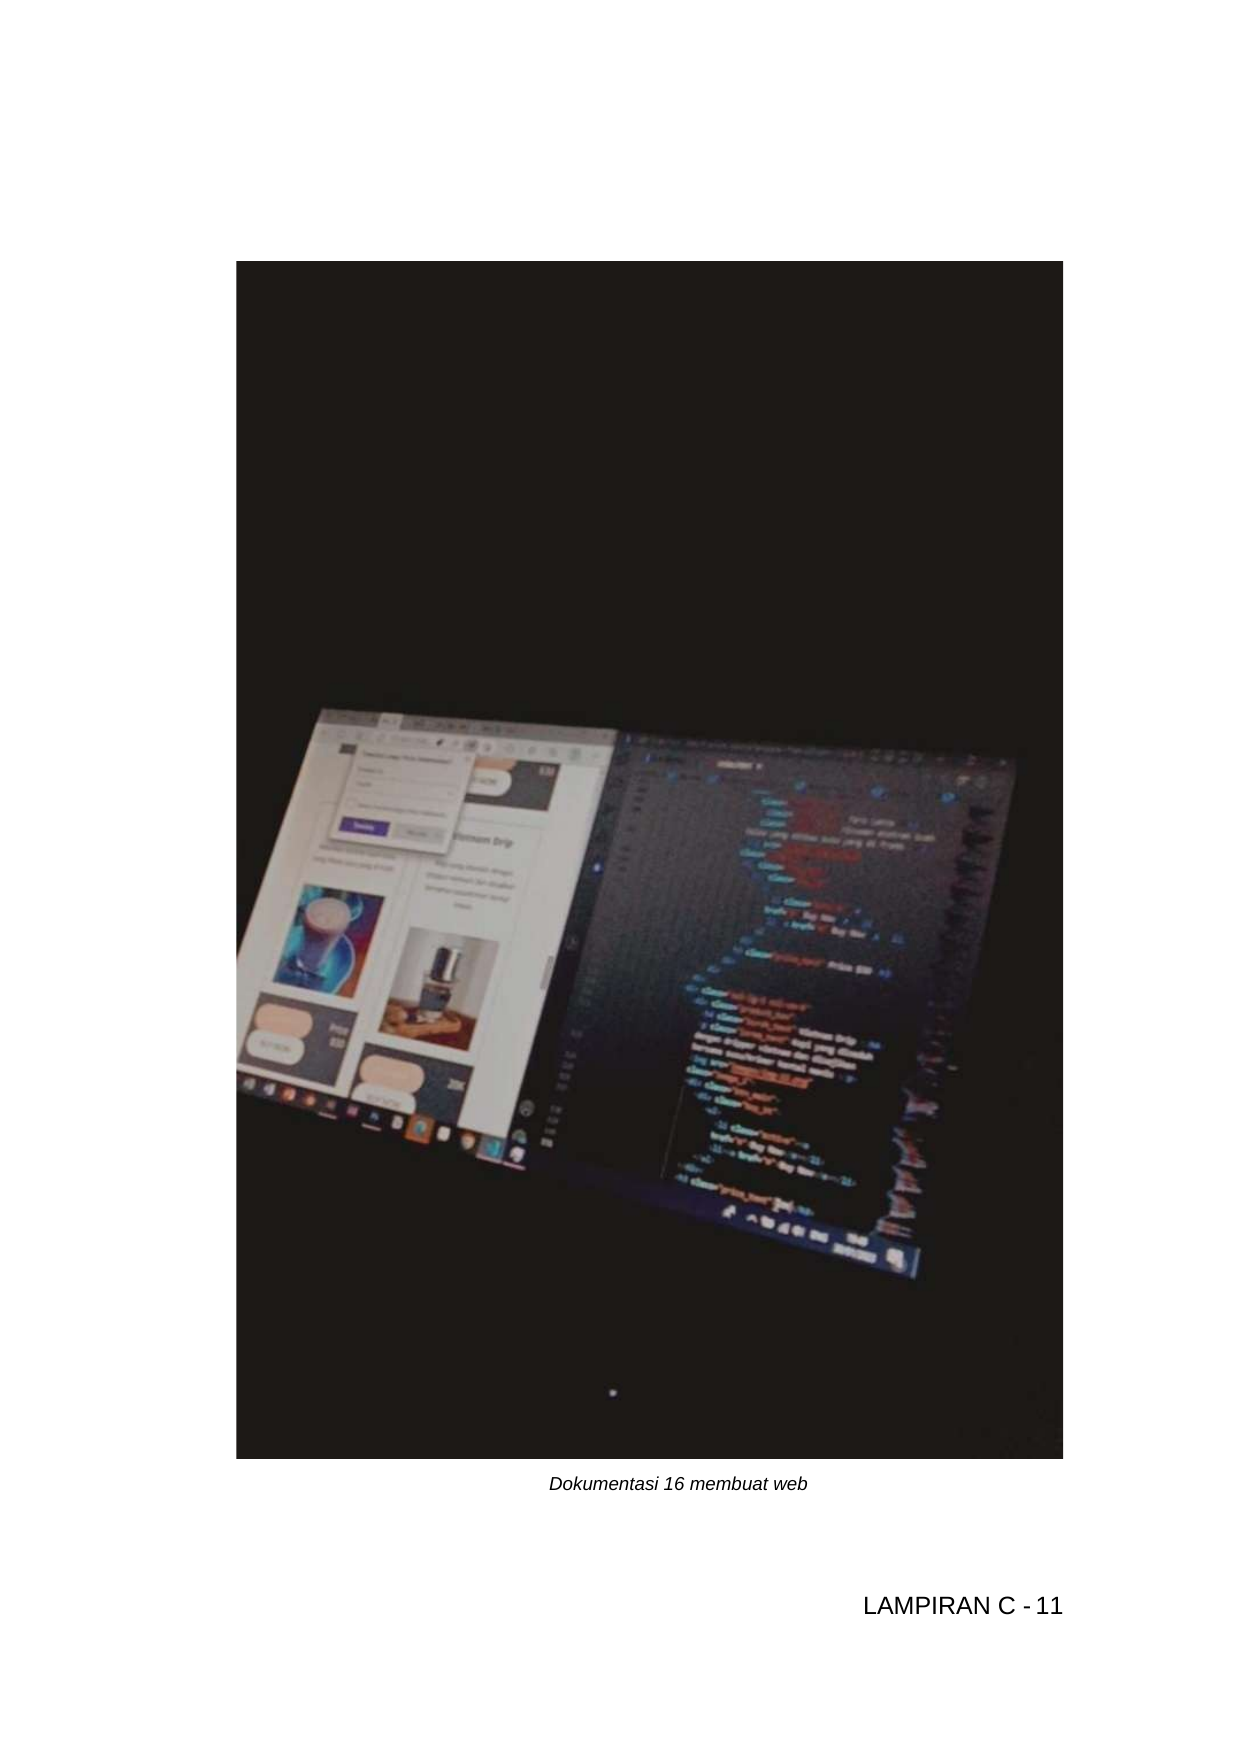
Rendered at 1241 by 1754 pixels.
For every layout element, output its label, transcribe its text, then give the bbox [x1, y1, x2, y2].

picture [236, 261, 1064, 1459]
text Dokumentasi 16 membuat web [294, 1473, 1063, 1495]
